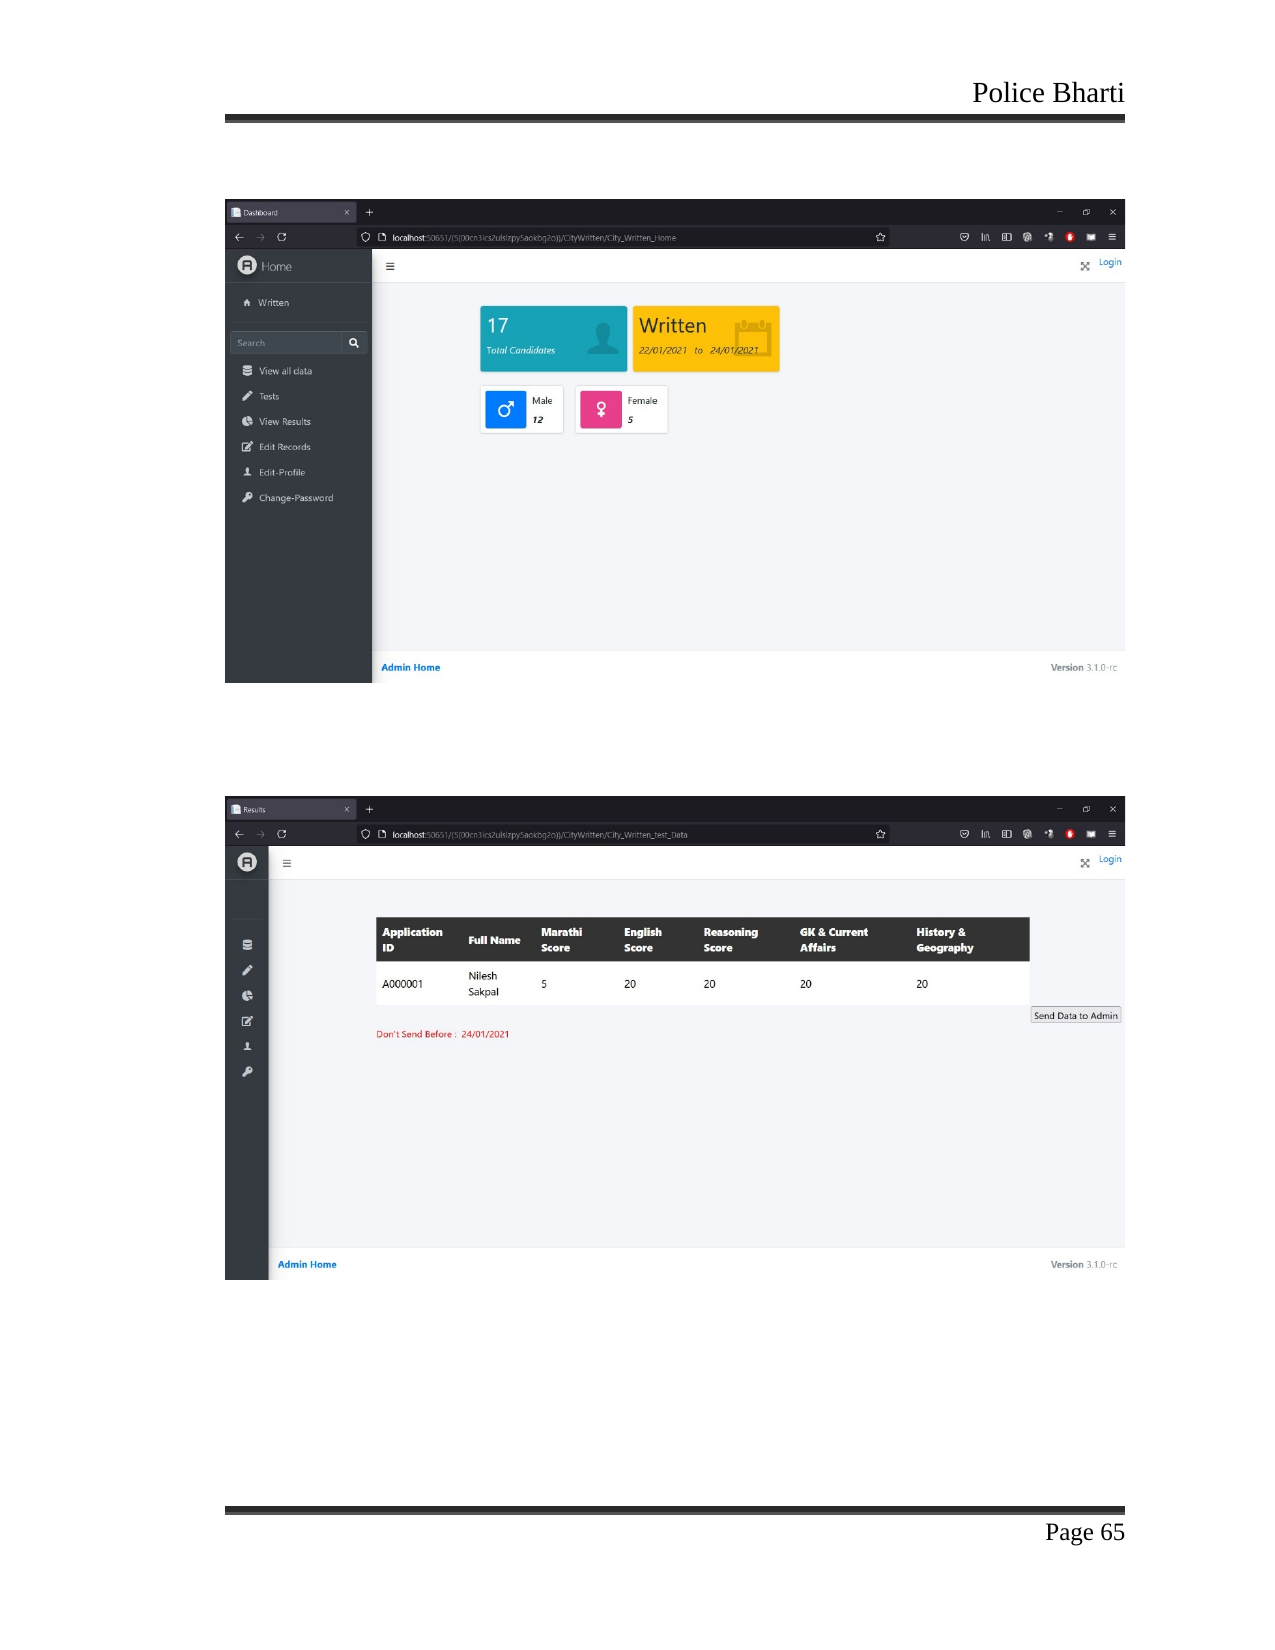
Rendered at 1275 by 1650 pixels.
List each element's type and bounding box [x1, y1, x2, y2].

picture [225, 796, 1125, 1280]
picture [225, 199, 1125, 683]
